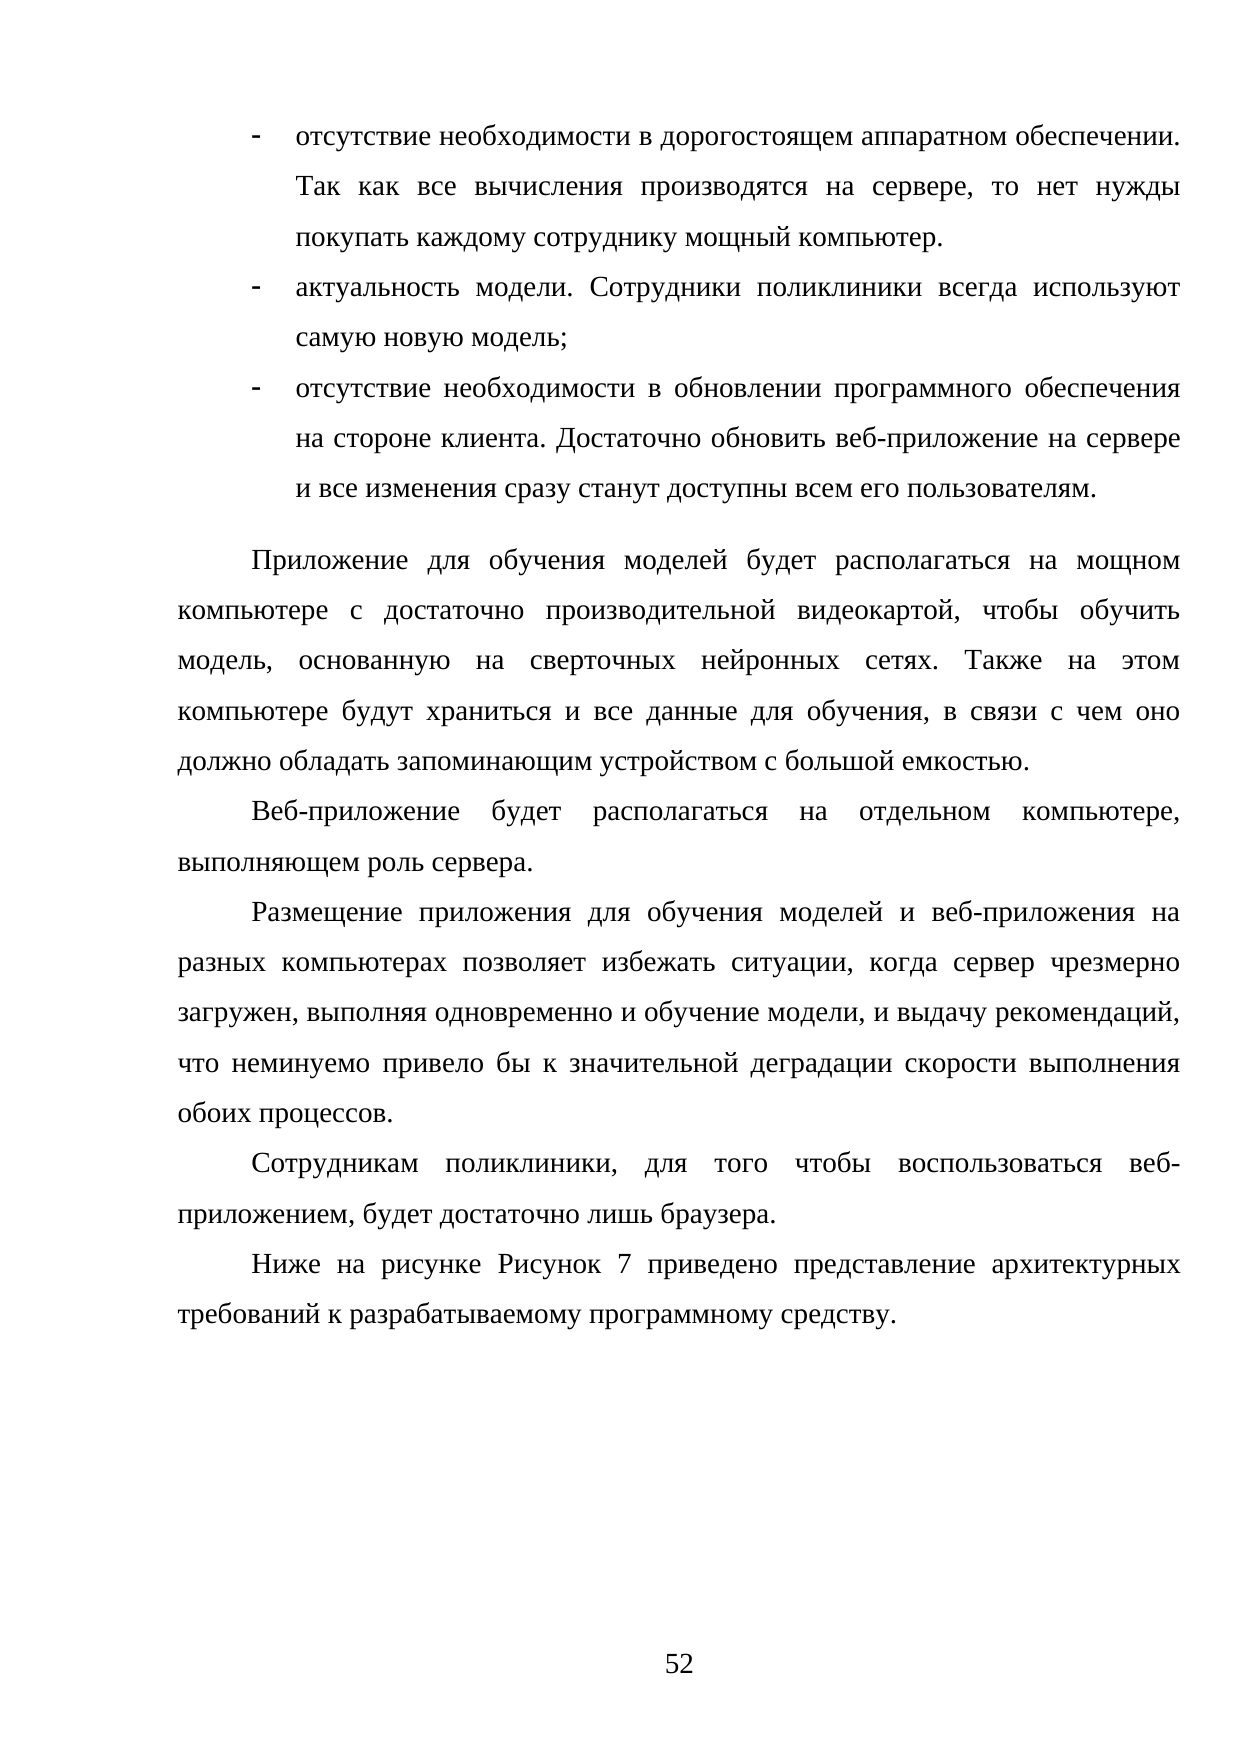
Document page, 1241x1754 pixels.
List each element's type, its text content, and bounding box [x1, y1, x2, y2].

text Сотрудникам поликлиники, для того чтобы воспользоваться веб-приложением, будет достаточно лишь браузера. [177, 1146, 1181, 1229]
list отсутствие необходимости в дорогостоящем аппаратном обеспечении. Так как все вычисления производятся на сервере, то нет нужды покупать каждому сотруднику мощный компьютер. [251, 118, 1181, 252]
text Приложение для обучения моделей будет располагаться на мощном компьютере с достаточно производительной видеокартой, чтобы обучить модель, основанную на сверточных нейронных сетях. Также на этом компьютере будут храниться и все данные для обучения, в связи с чем оно должно обладать запоминающим устройством с большой емкостью. [177, 542, 1181, 777]
list актуальность модели. Сотрудники поликлиники всегда используют самую новую модель; [251, 269, 1181, 353]
text Веб-приложение будет располагаться на отдельном компьютере, выполняющем роль сервера. [177, 793, 1181, 877]
text Размещение приложения для обучения моделей и веб-приложения на разных компьютерах позволяет избежать ситуации, когда сервер чрезмерно загружен, выполняя одновременно и обучение модели, и выдачу рекомендаций, что неминуемо привело бы к значительной деградации скорости выполнения обоих процессов. [177, 894, 1181, 1129]
list отсутствие необходимости в обновлении программного обеспечения на стороне клиента. Достаточно обновить веб-приложение на сервере и все изменения сразу станут доступны всем его пользователям. [251, 370, 1181, 504]
